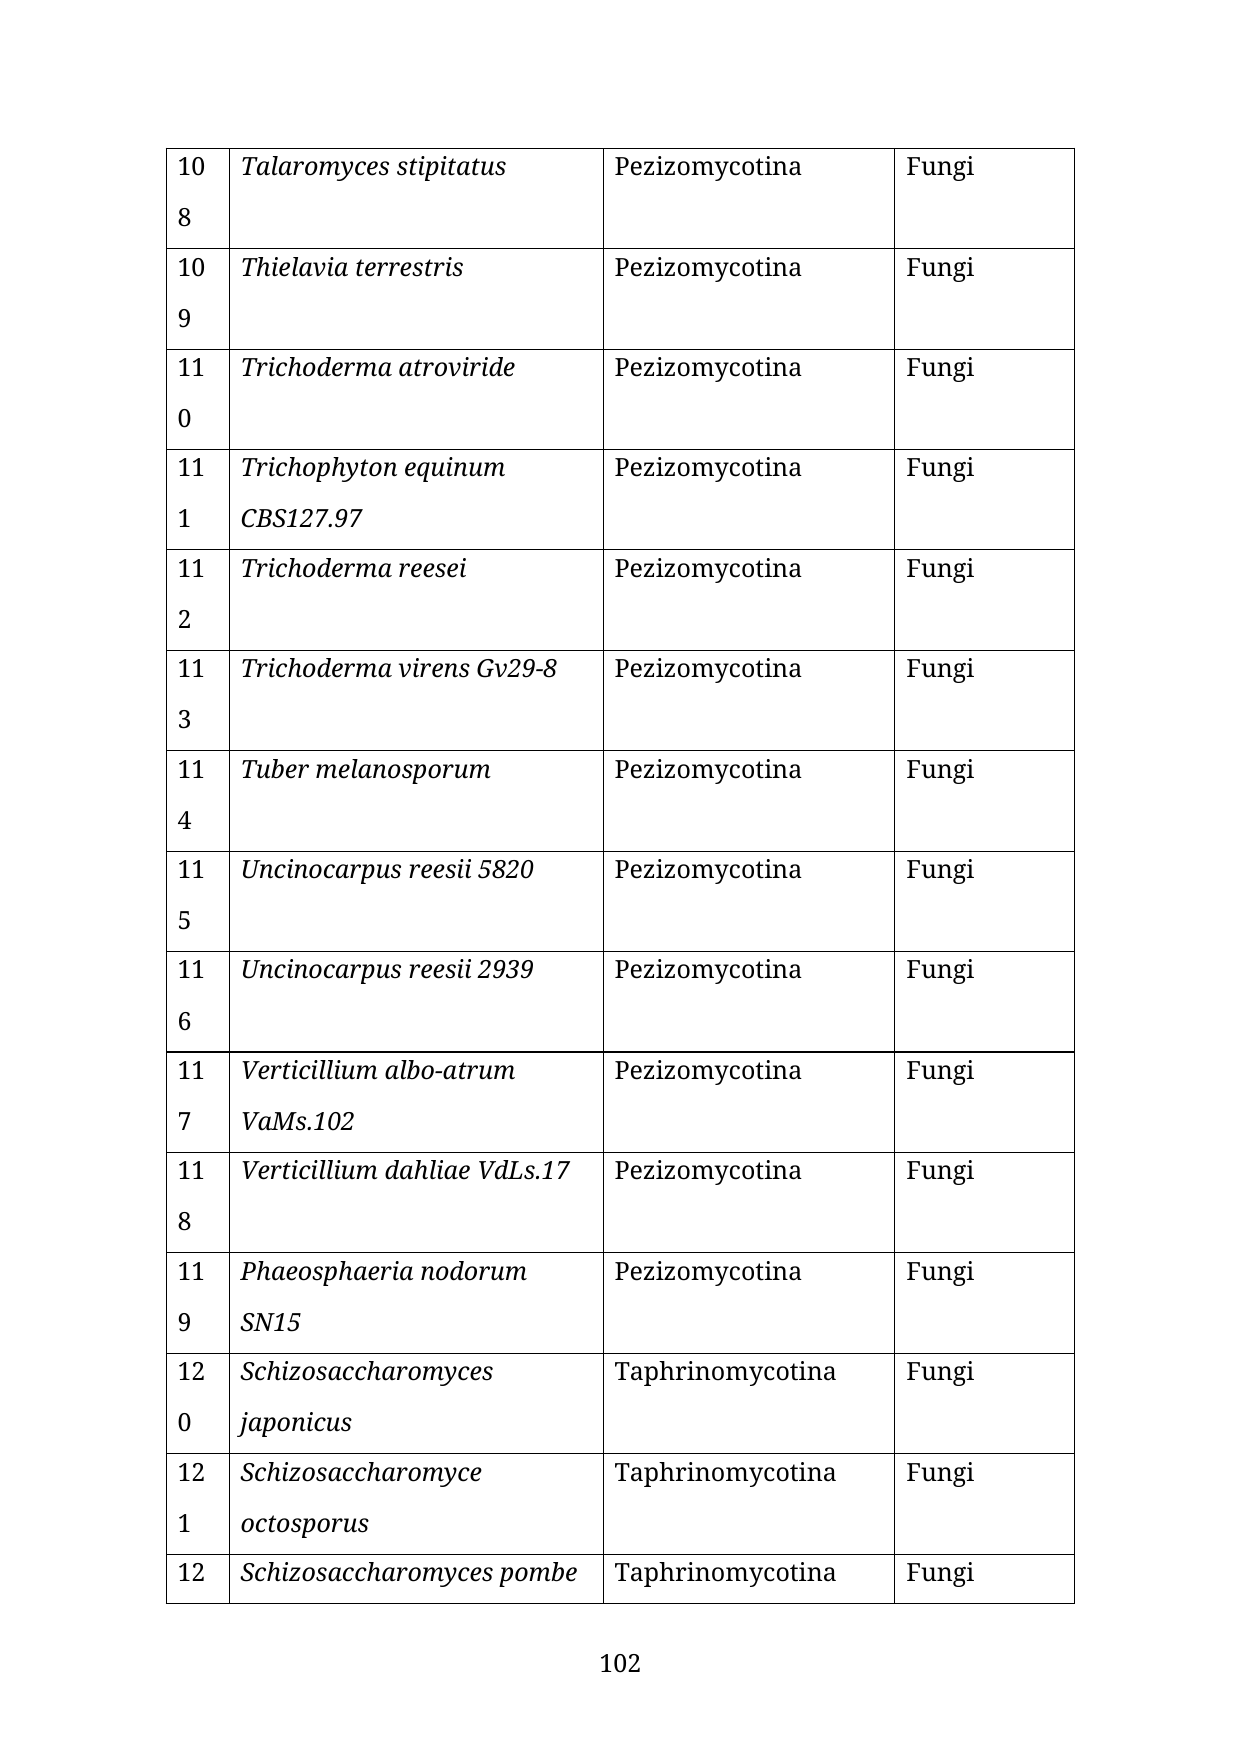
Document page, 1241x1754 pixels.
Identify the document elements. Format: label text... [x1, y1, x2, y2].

table_cell Tuber melanosporum [230, 751, 603, 851]
table_cell Trichoderma atroviride [230, 350, 603, 449]
table_cell Verticillium albo-atrum VaMs.102 [230, 1053, 603, 1152]
table_cell 122 [167, 1555, 229, 1603]
table_cell Pezizomycotina [604, 450, 894, 549]
table_cell 108 [167, 149, 229, 248]
table_cell Pezizomycotina [604, 249, 894, 348]
table_cell Fungi [895, 952, 1074, 1051]
table_cell Pezizomycotina [604, 651, 894, 750]
table_cell 115 [167, 852, 229, 951]
table_cell Uncinocarpus reesii 2939 [230, 952, 603, 1051]
table_cell 117 [167, 1053, 229, 1152]
table_cell Thielavia terrestris [230, 249, 603, 348]
table_cell 116 [167, 952, 229, 1051]
table_cell Fungi [895, 852, 1074, 951]
table_cell 118 [167, 1153, 229, 1252]
table_cell Fungi [895, 1253, 1074, 1353]
table_cell Fungi [895, 1354, 1074, 1453]
table_cell 109 [167, 249, 229, 348]
table_cell Taphrinomycotina [604, 1454, 894, 1553]
table_cell Schizosaccharomyce octosporus [230, 1454, 603, 1553]
table_cell 114 [167, 751, 229, 851]
table_cell Trichoderma virens Gv29-8 [230, 651, 603, 750]
table_cell Pezizomycotina [604, 149, 894, 248]
table_cell Fungi [895, 450, 1074, 549]
table_cell Verticillium dahliae VdLs.17 [230, 1153, 603, 1252]
table_cell Pezizomycotina [604, 1153, 894, 1252]
table_cell Trichophyton equinum CBS127.97 [230, 450, 603, 549]
table_cell 120 [167, 1354, 229, 1453]
table_cell Fungi [895, 751, 1074, 851]
table_cell 113 [167, 651, 229, 750]
table_cell Pezizomycotina [604, 350, 894, 449]
table_cell Pezizomycotina [604, 852, 894, 951]
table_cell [230, 1555, 603, 1603]
table_cell Pezizomycotina [604, 1253, 894, 1353]
table_cell Talaromyces stipitatus [230, 149, 603, 248]
table_cell Fungi [895, 249, 1074, 348]
table_cell Fungi [895, 1454, 1074, 1553]
table_cell Pezizomycotina [604, 550, 894, 650]
table_cell 112 [167, 550, 229, 650]
table_cell 121 [167, 1454, 229, 1553]
table_cell Fungi [895, 550, 1074, 650]
table_cell Trichoderma reesei [230, 550, 603, 650]
table_cell Pezizomycotina [604, 952, 894, 1051]
table_cell Schizosaccharomyces japonicus [230, 1354, 603, 1453]
table_cell 110 [167, 350, 229, 449]
table_cell Fungi [895, 1153, 1074, 1252]
table_cell Fungi [895, 350, 1074, 449]
table_cell Taphrinomycotina [604, 1555, 894, 1603]
table_cell Pezizomycotina [604, 751, 894, 851]
table_cell Phaeosphaeria nodorum SN15 [230, 1253, 603, 1353]
table_cell Fungi [895, 1555, 1074, 1603]
table_cell Taphrinomycotina [604, 1354, 894, 1453]
table_cell Fungi [895, 651, 1074, 750]
table_cell 111 [167, 450, 229, 549]
table_cell Pezizomycotina [604, 1053, 894, 1152]
table_cell Fungi [895, 1053, 1074, 1152]
table_cell Uncinocarpus reesii 5820 [230, 852, 603, 951]
table_cell 119 [167, 1253, 229, 1353]
table_cell Fungi [895, 149, 1074, 248]
